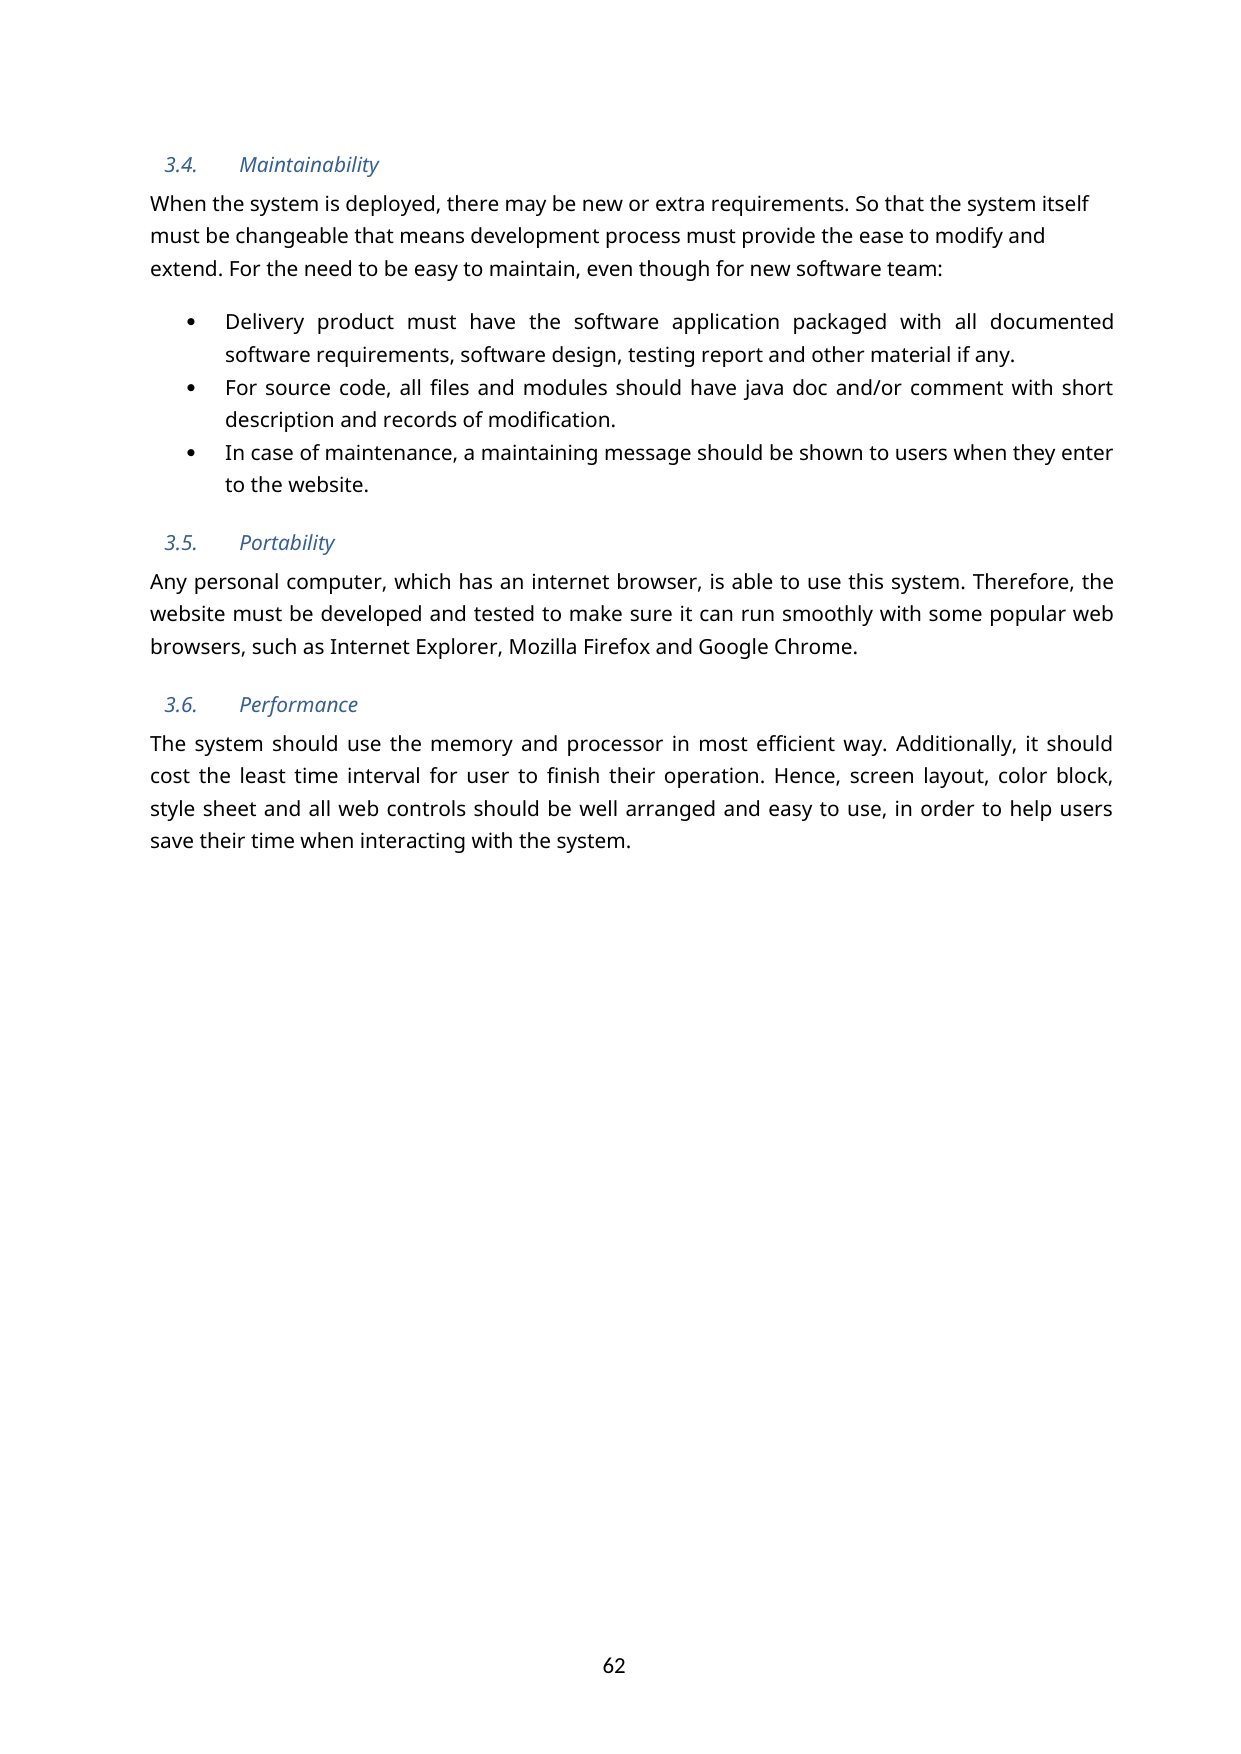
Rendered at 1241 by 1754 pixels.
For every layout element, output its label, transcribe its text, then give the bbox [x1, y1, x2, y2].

text The system should use the memory and processor in most efficient way. Additionally, it should cost the least time interval for user to finish their operation. Hence, screen layout, color block, style sheet and all web controls should be well arranged and easy to use, in order to help users save their time when interacting with the system. [150, 729, 1115, 855]
subtitle Portability [164, 528, 1115, 557]
text Any personal computer, which has an internet browser, is able to use this system. Therefore, the website must be developed and tested to make sure it can run smoothly with some popular web browsers, such as Internet Explorer, Mozilla Firefox and Google Chrome. [150, 567, 1115, 661]
list For source code, all files and modules should have java doc and/or comment with short description and records of modification. [187, 373, 1115, 434]
text When the system is deployed, there may be new or extra requirements. So that the system itself must be changeable that means development process must provide the ease to modify and extend. For the need to be easy to maintain, even though for new software team: [150, 189, 1115, 282]
subtitle Maintainability [164, 150, 1115, 178]
subtitle Performance [164, 690, 1115, 718]
list Delivery product must have the software application packaged with all documented software requirements, software design, testing report and other material if any. [187, 307, 1115, 368]
list In case of maintenance, a maintaining message should be shown to users when they enter to the website. [187, 438, 1115, 499]
